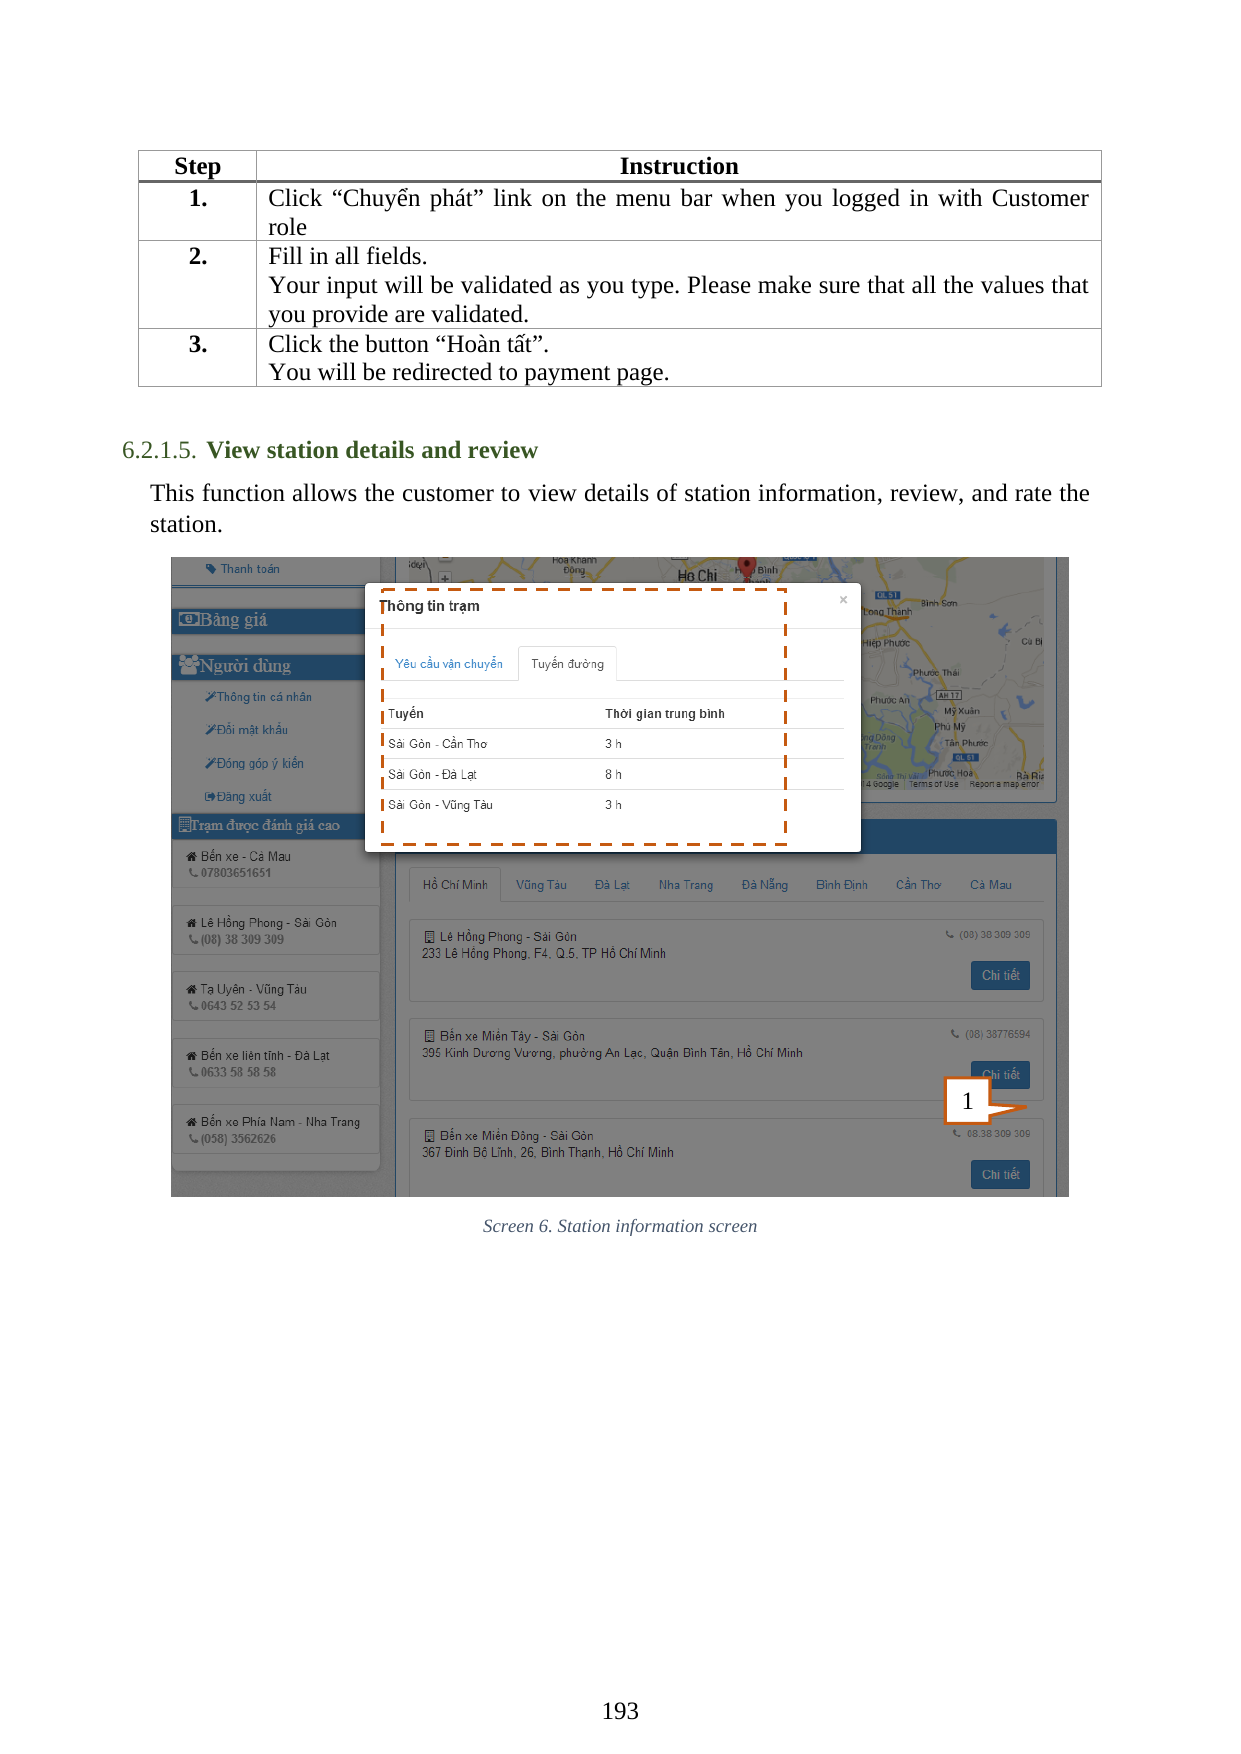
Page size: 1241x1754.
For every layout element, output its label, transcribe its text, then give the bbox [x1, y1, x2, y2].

text This function allows the customer to view details of station information, review, and rate the station. [150, 478, 1090, 538]
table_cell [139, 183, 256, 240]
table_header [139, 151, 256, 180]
subtitle View station details and review [197, 435, 1090, 464]
picture [171, 557, 1070, 1197]
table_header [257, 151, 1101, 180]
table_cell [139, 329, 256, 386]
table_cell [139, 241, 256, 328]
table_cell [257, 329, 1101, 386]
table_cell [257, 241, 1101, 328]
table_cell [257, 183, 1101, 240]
